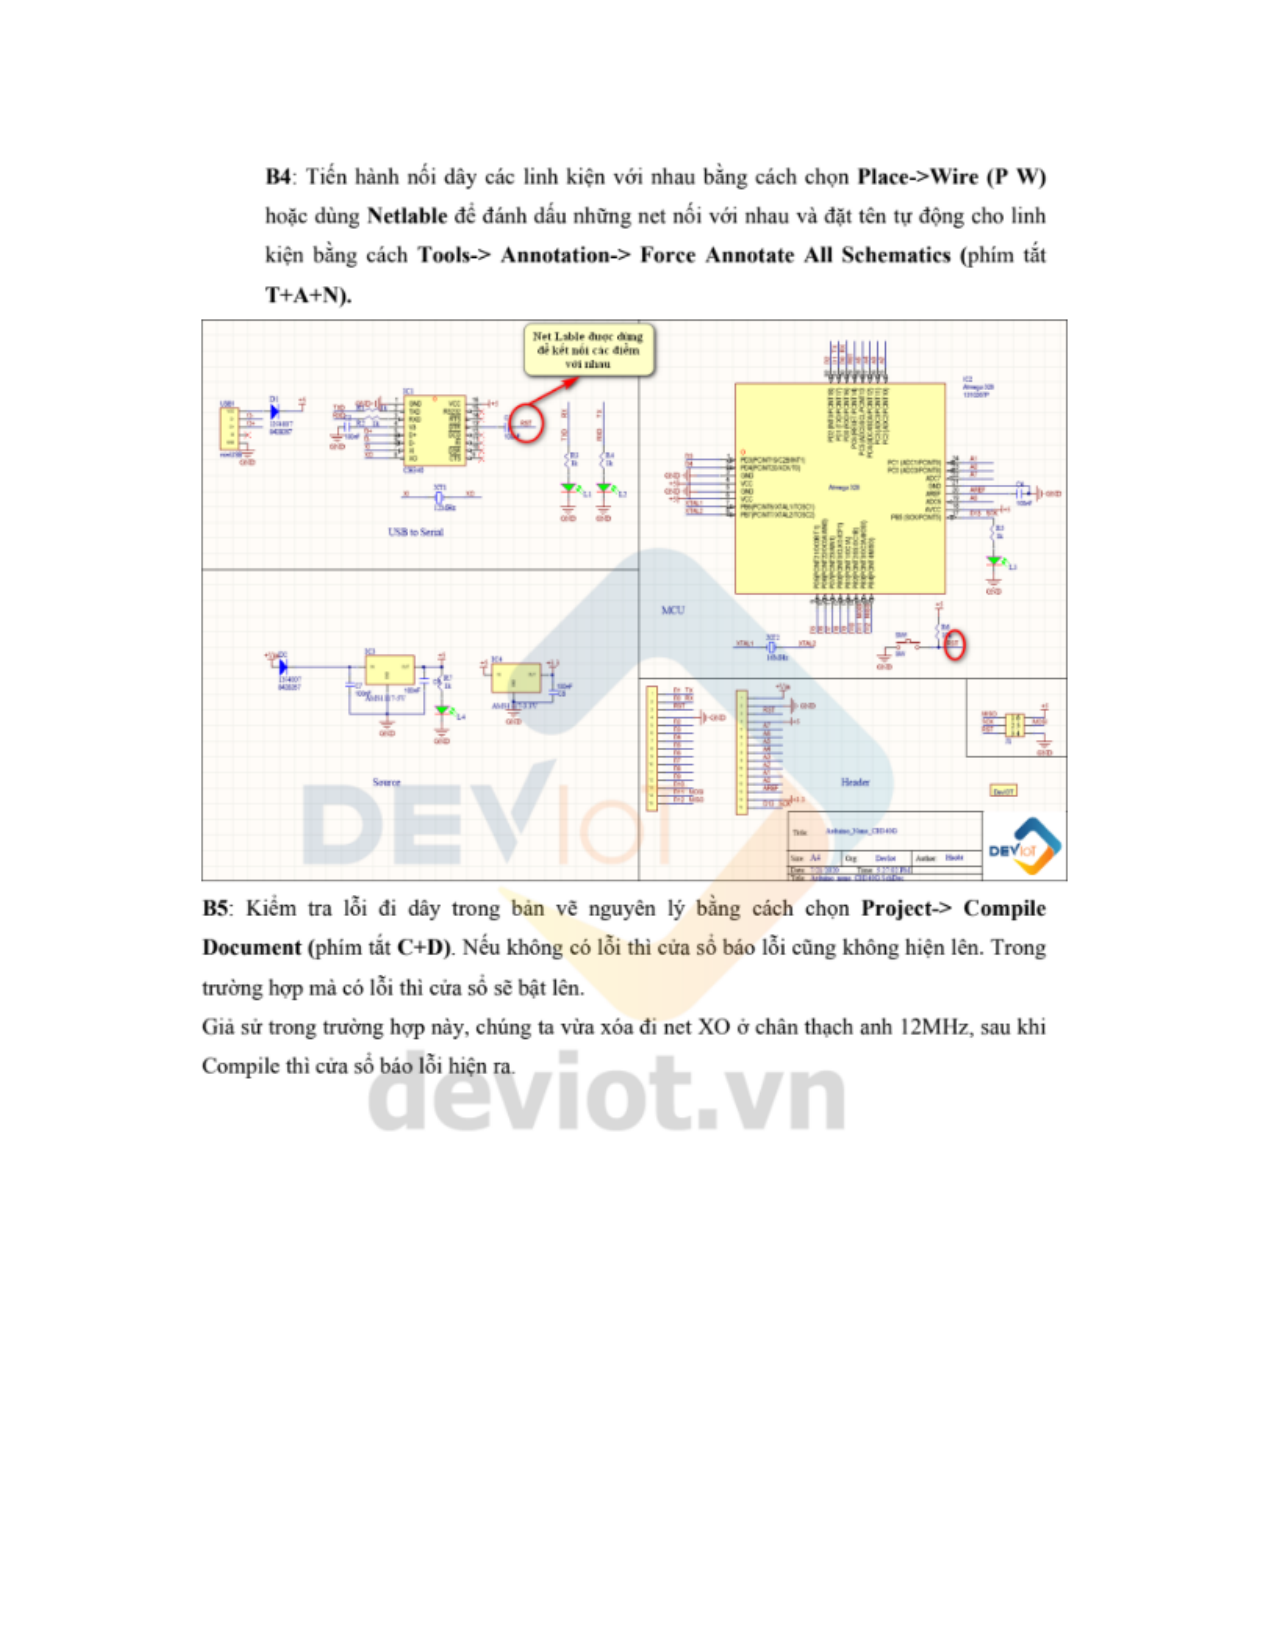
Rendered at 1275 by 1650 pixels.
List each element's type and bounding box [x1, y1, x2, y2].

picture [150, 150, 1107, 1254]
